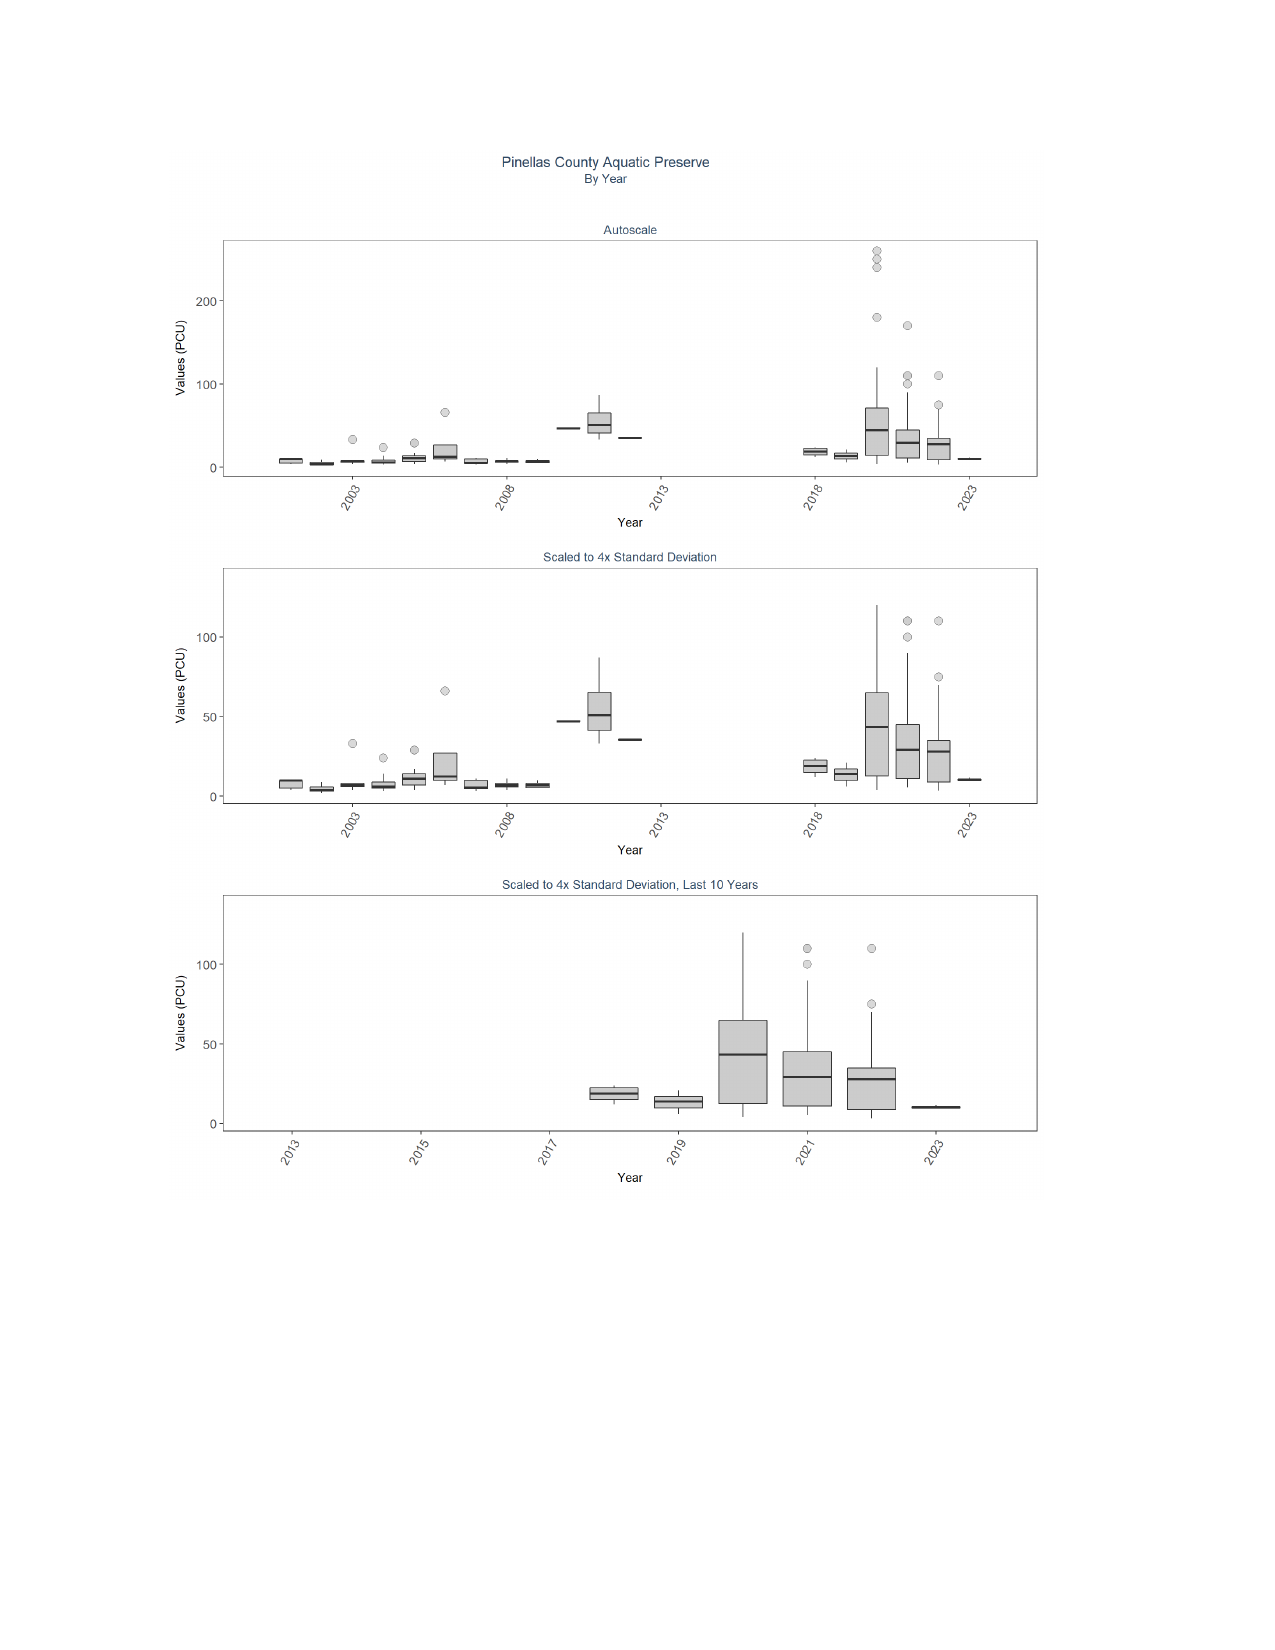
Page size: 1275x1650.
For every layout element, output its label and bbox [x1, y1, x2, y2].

picture [168, 150, 1044, 1200]
